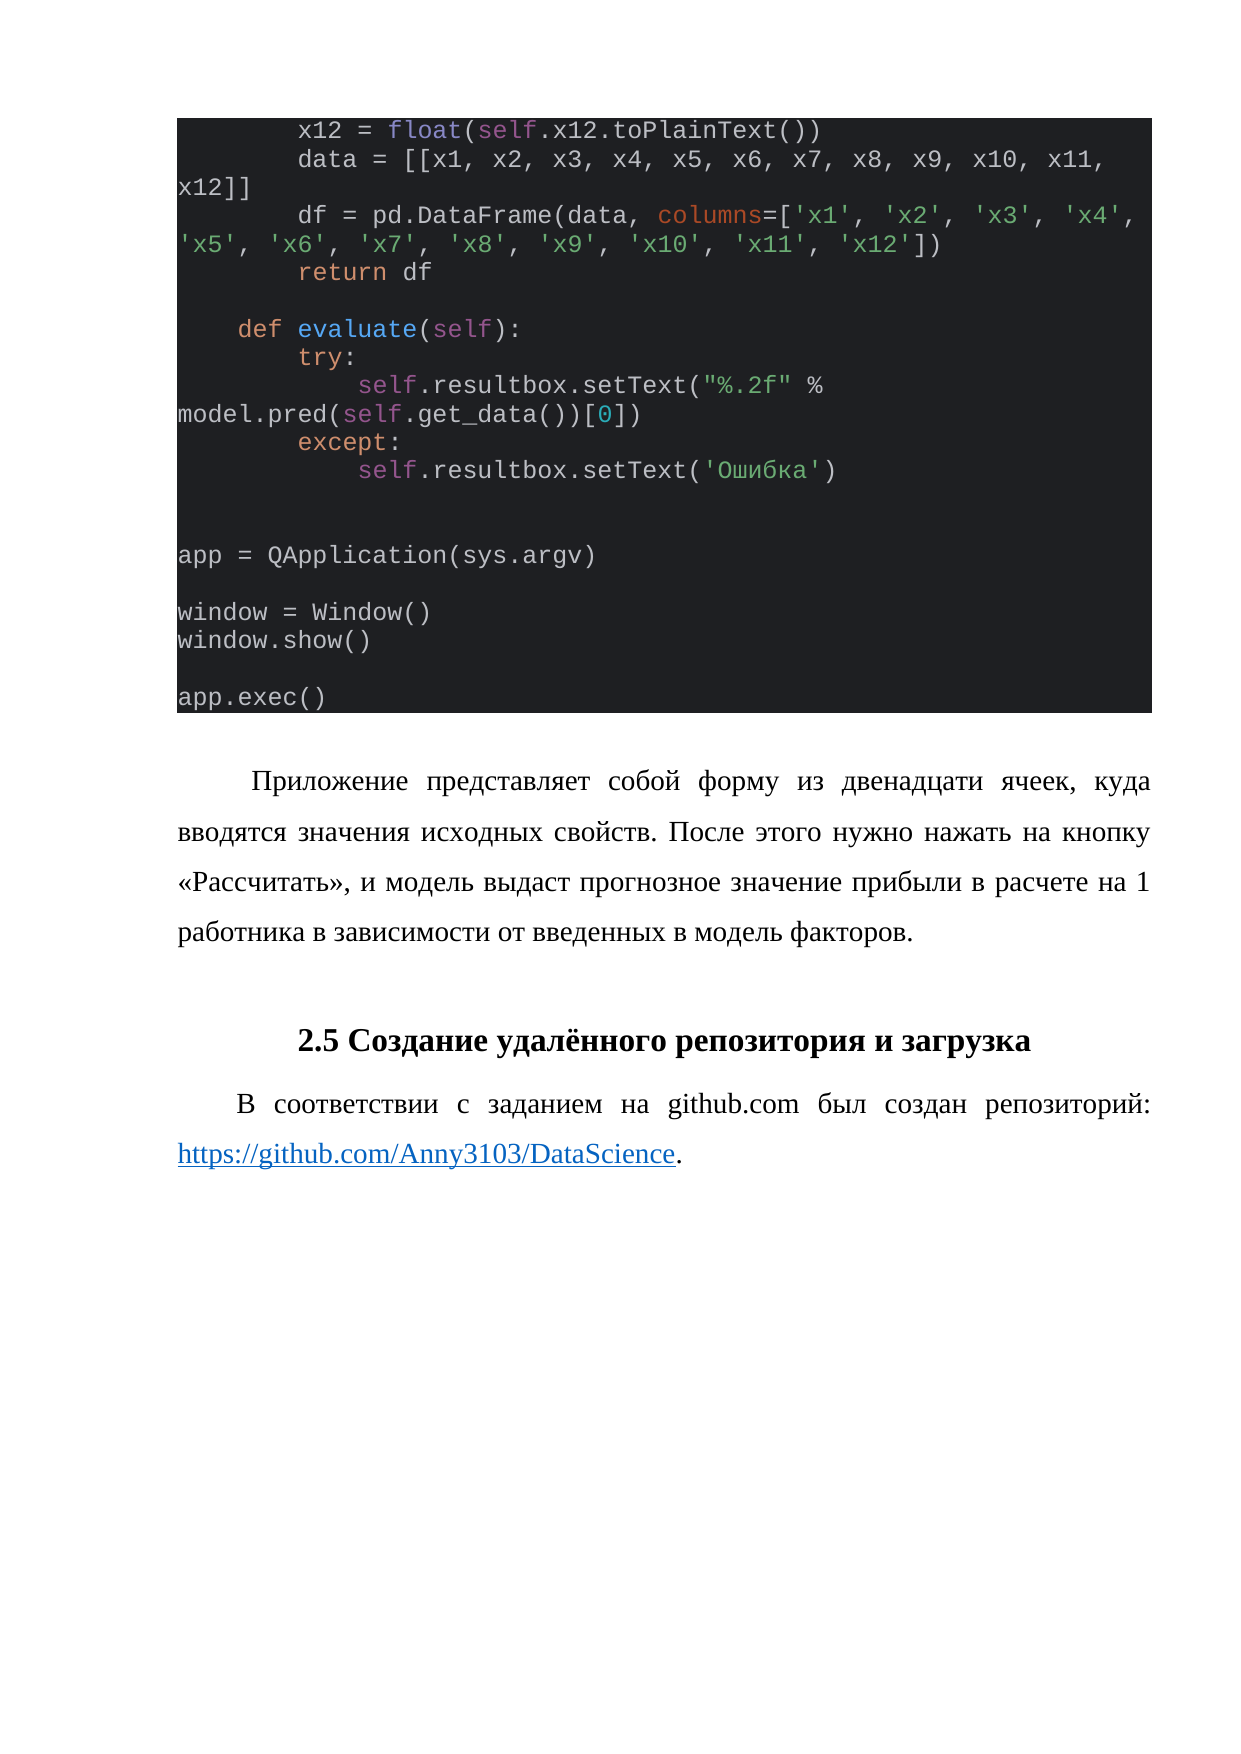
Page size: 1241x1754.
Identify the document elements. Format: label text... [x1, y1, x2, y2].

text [177, 118, 1152, 713]
text Приложение представляет собой форму из двенадцати ячеек, куда вводятся значения исходных свойств. После этого нужно нажать на кнопку «Рассчитать», и модель выдаст прогнозное значение прибыли в расчете на 1 работника в зависимости от введенных в модель факторов. [177, 763, 1152, 948]
subtitle 2.5 Создание удалённого репозитория и загрузка [177, 1020, 1152, 1058]
text В соответствии с заданием на github.com был создан репозиторий: https://github.com/Anny3103/DataScience. [177, 1086, 1152, 1170]
